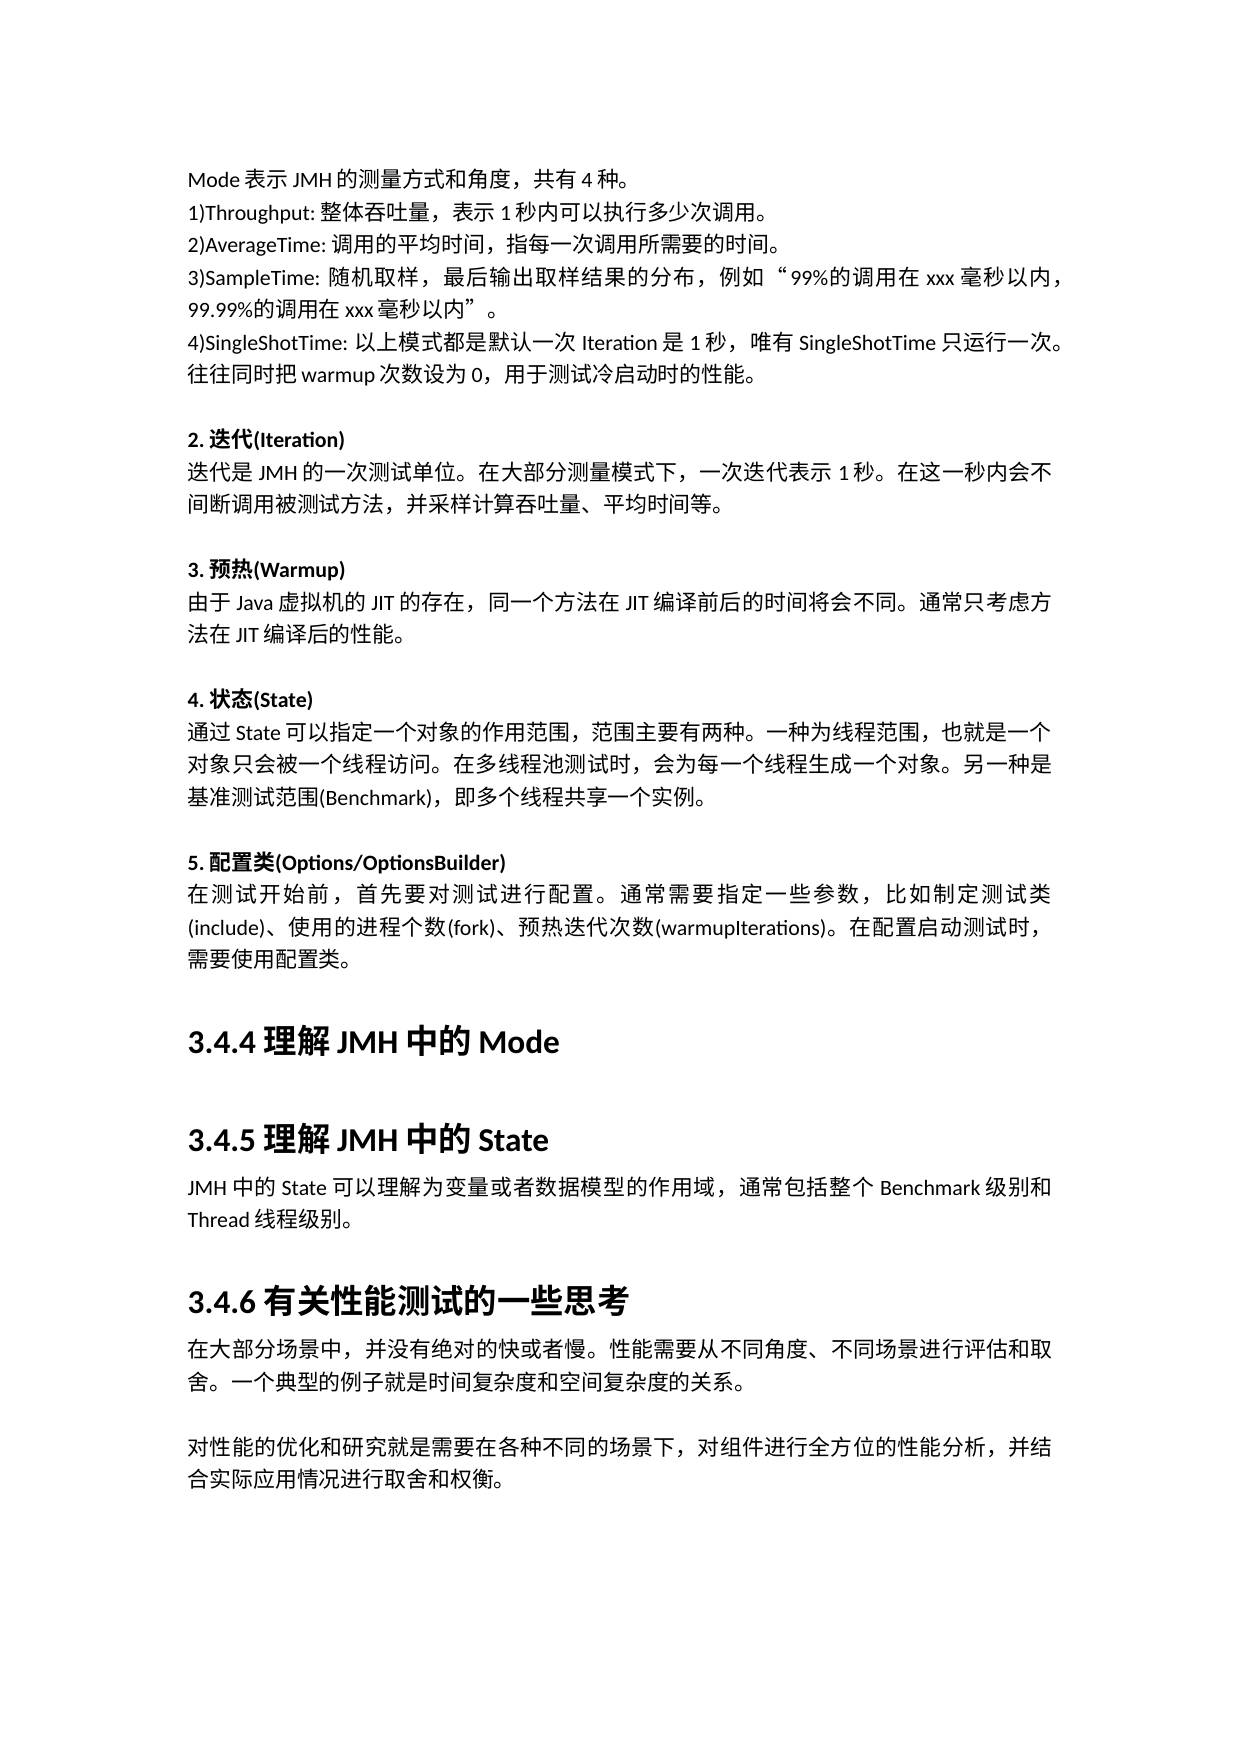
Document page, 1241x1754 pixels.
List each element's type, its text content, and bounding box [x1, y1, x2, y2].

text 由于Java虚拟机的JIT的存在，同一个方法在JIT编译前后的时间将会不同。通常只考虑方法在JIT编译后的性能。 [187, 584, 1053, 649]
text 1)Throughput: 整体吞吐量，表示1秒内可以执行多少次调用。 [187, 194, 1053, 227]
subtitle 3.4.6 有关性能测试的一些思考 [187, 1267, 1053, 1332]
text 2. 迭代(Iteration) [187, 422, 1053, 454]
text 2)AverageTime: 调用的平均时间，指每一次调用所需要的时间。 [187, 227, 1053, 259]
text 4)SingleShotTime: 以上模式都是默认一次Iteration是1秒，唯有SingleShotTime只运行一次。往往同时把warmup次数设为0，用于测试冷启动时的性能。 [187, 324, 1053, 389]
text 3. 预热(Warmup) [187, 552, 1053, 584]
text Mode表示JMH的测量方式和角度，共有4种。 [187, 162, 1053, 194]
text 通过State可以指定一个对象的作用范围，范围主要有两种。一种为线程范围，也就是一个对象只会被一个线程访问。在多线程池测试时，会为每一个线程生成一个对象。另一种是基准测试范围(Benchmark)，即多个线程共享一个实例。 [187, 714, 1053, 812]
text 在大部分场景中，并没有绝对的快或者慢。性能需要从不同角度、不同场景进行评估和取舍。一个典型的例子就是时间复杂度和空间复杂度的关系。 [187, 1332, 1053, 1397]
text 对性能的优化和研究就是需要在各种不同的场景下，对组件进行全方位的性能分析，并结合实际应用情况进行取舍和权衡。 [187, 1429, 1053, 1494]
text 3)SampleTime: 随机取样，最后输出取样结果的分布，例如“99%的调用在xxx毫秒以内，99.99%的调用在xxx毫秒以内”。 [187, 259, 1053, 324]
text 5. 配置类(Options/OptionsBuilder) [187, 844, 1053, 877]
subtitle 3.4.4 理解JMH中的Mode [187, 1007, 1053, 1072]
text 在测试开始前，首先要对测试进行配置。通常需要指定一些参数，比如制定测试类(include)、使用的进程个数(fork)、预热迭代次数(warmupIterations)。在配置启动测试时，需要使用配置类。 [187, 877, 1053, 974]
text JMH中的State可以理解为变量或者数据模型的作用域，通常包括整个Benchmark级别和Thread线程级别。 [187, 1169, 1053, 1234]
subtitle 3.4.5 理解JMH中的State [187, 1104, 1053, 1169]
text 4. 状态(State) [187, 682, 1053, 714]
text 迭代是JMH的一次测试单位。在大部分测量模式下，一次迭代表示1秒。在这一秒内会不间断调用被测试方法，并采样计算吞吐量、平均时间等。 [187, 454, 1053, 519]
